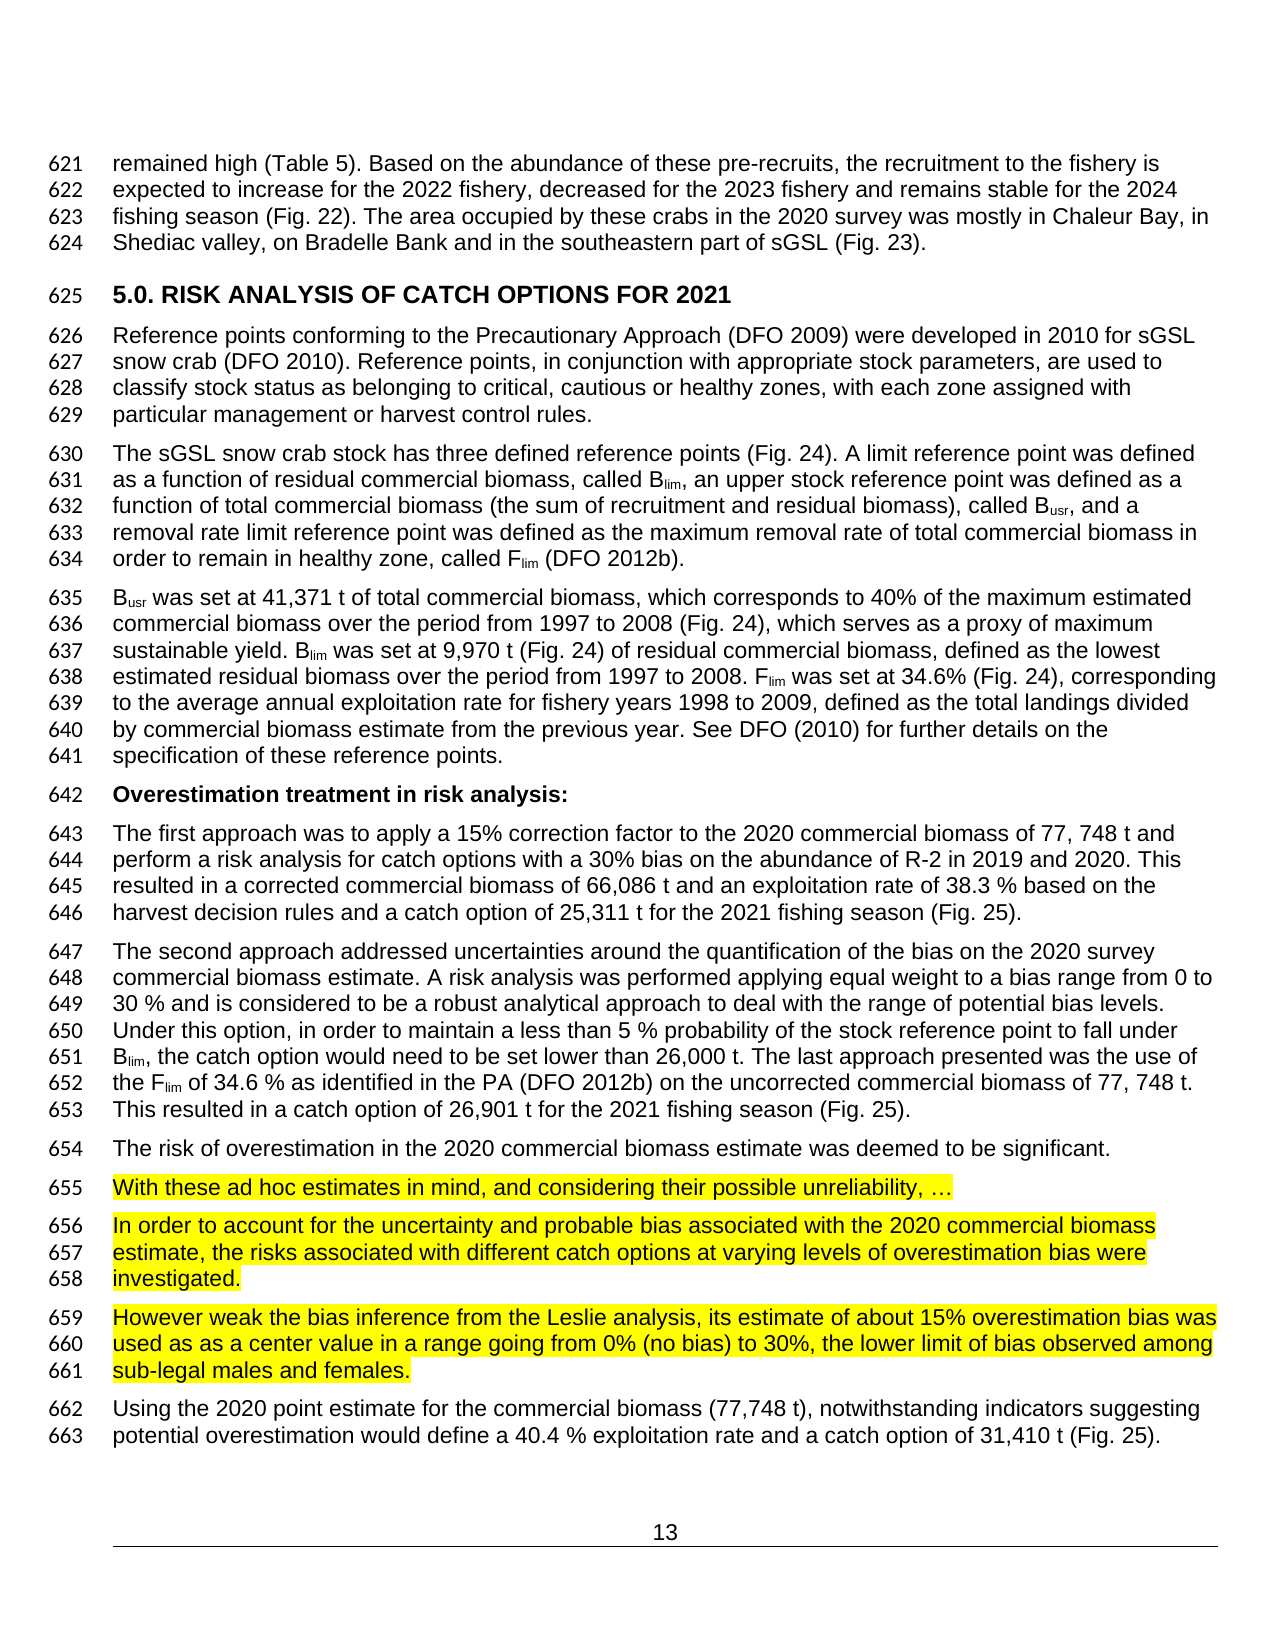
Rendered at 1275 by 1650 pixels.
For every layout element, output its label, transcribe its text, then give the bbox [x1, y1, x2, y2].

text However weak the bias inference from the Leslie analysis, its estimate of about 15% overestimation bias was used as as a center value in a range going from 0% (no bias) to 30%, the lower limit of bias observed among sub-legal males and females. [411, 1304, 1218, 1383]
subtitle 5.0. RISK ANALYSIS OF CATCH OPTIONS FOR 2021 [112, 280, 1218, 309]
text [112, 150, 1218, 255]
text The sGSL snow crab stock has three defined reference points (Fig. 24). A limit reference point was defined as a function of residual commercial biomass, called Blim, an upper stock reference point was defined as a function of total commercial biomass (the sum of recruitment and residual biomass), called Busr, and a removal rate limit reference point was defined as the maximum removal rate of total commercial biomass in order to remain in healthy zone, called Flim (DFO 2012b). [112, 439, 1218, 571]
text The first approach was to apply a 15% correction factor to the 2020 commercial biomass of 77, 748 t and perform a risk analysis for catch options with a 30% bias on the abundance of R-2 in 2019 and 2020. This resulted in a corrected commercial biomass of 66,086 t and an exploitation rate of 38.3 % based on the harvest decision rules and a catch option of 25,311 t for the 2021 fishing season (Fig. 25). [112, 820, 1218, 925]
text Reference points conforming to the Precautionary Approach (DFO 2009) were developed in 2010 for sGSL snow crab (DFO 2010). Reference points, in conjunction with appropriate stock parameters, are used to classify stock status as belonging to critical, cautious or healthy zones, with each zone assigned with particular management or harvest control rules. [112, 322, 1218, 427]
text The second approach addressed uncertainties around the quantification of the bias on the 2020 survey commercial biomass estimate. A risk analysis was performed applying equal weight to a bias range from 0 to 30 % and is considered to be a robust analytical approach to deal with the range of potential bias levels. Under this option, in order to maintain a less than 5 % probability of the stock reference point to fall under Blim, the catch option would need to be set lower than 26,000 t. The last approach presented was the use of the Flim of 34.6 % as identified in the PA (DFO 2012b) on the uncorrected commercial biomass of 77, 748 t. This resulted in a catch option of 26,901 t for the 2021 fishing season (Fig. 25). [112, 938, 1218, 1122]
text Overestimation treatment in risk analysis: [112, 781, 1218, 807]
text In order to account for the uncertainty and probable bias associated with the 2020 commercial biomass estimate, the risks associated with different catch options at varying levels of overestimation bias were investigated. [241, 1212, 1218, 1291]
text Busr was set at 41,371 t of total commercial biomass, which corresponds to 40% of the maximum estimated commercial biomass over the period from 1997 to 2008 (Fig. 24), which serves as a proxy of maximum sustainable yield. Blim was set at 9,970 t (Fig. 24) of residual commercial biomass, defined as the lowest estimated residual biomass over the period from 1997 to 2008. Flim was set at 34.6% (Fig. 24), corresponding to the average annual exploitation rate for fishery years 1998 to 2009, defined as the total landings divided by commercial biomass estimate from the previous year. See DFO (2010) for further details on the specification of these reference points. [112, 584, 1218, 768]
text The risk of overestimation in the 2020 commercial biomass estimate was deemed to be significant. [112, 1134, 1218, 1161]
text Using the 2020 point estimate for the commercial biomass (77,748 t), notwithstanding indicators suggesting potential overestimation would define a 40.4 % exploitation rate and a catch option of 31,410 t (Fig. 25). [112, 1395, 1218, 1448]
text With these ad hoc estimates in mind, and considering their possible unreliability, … [112, 1173, 1218, 1200]
